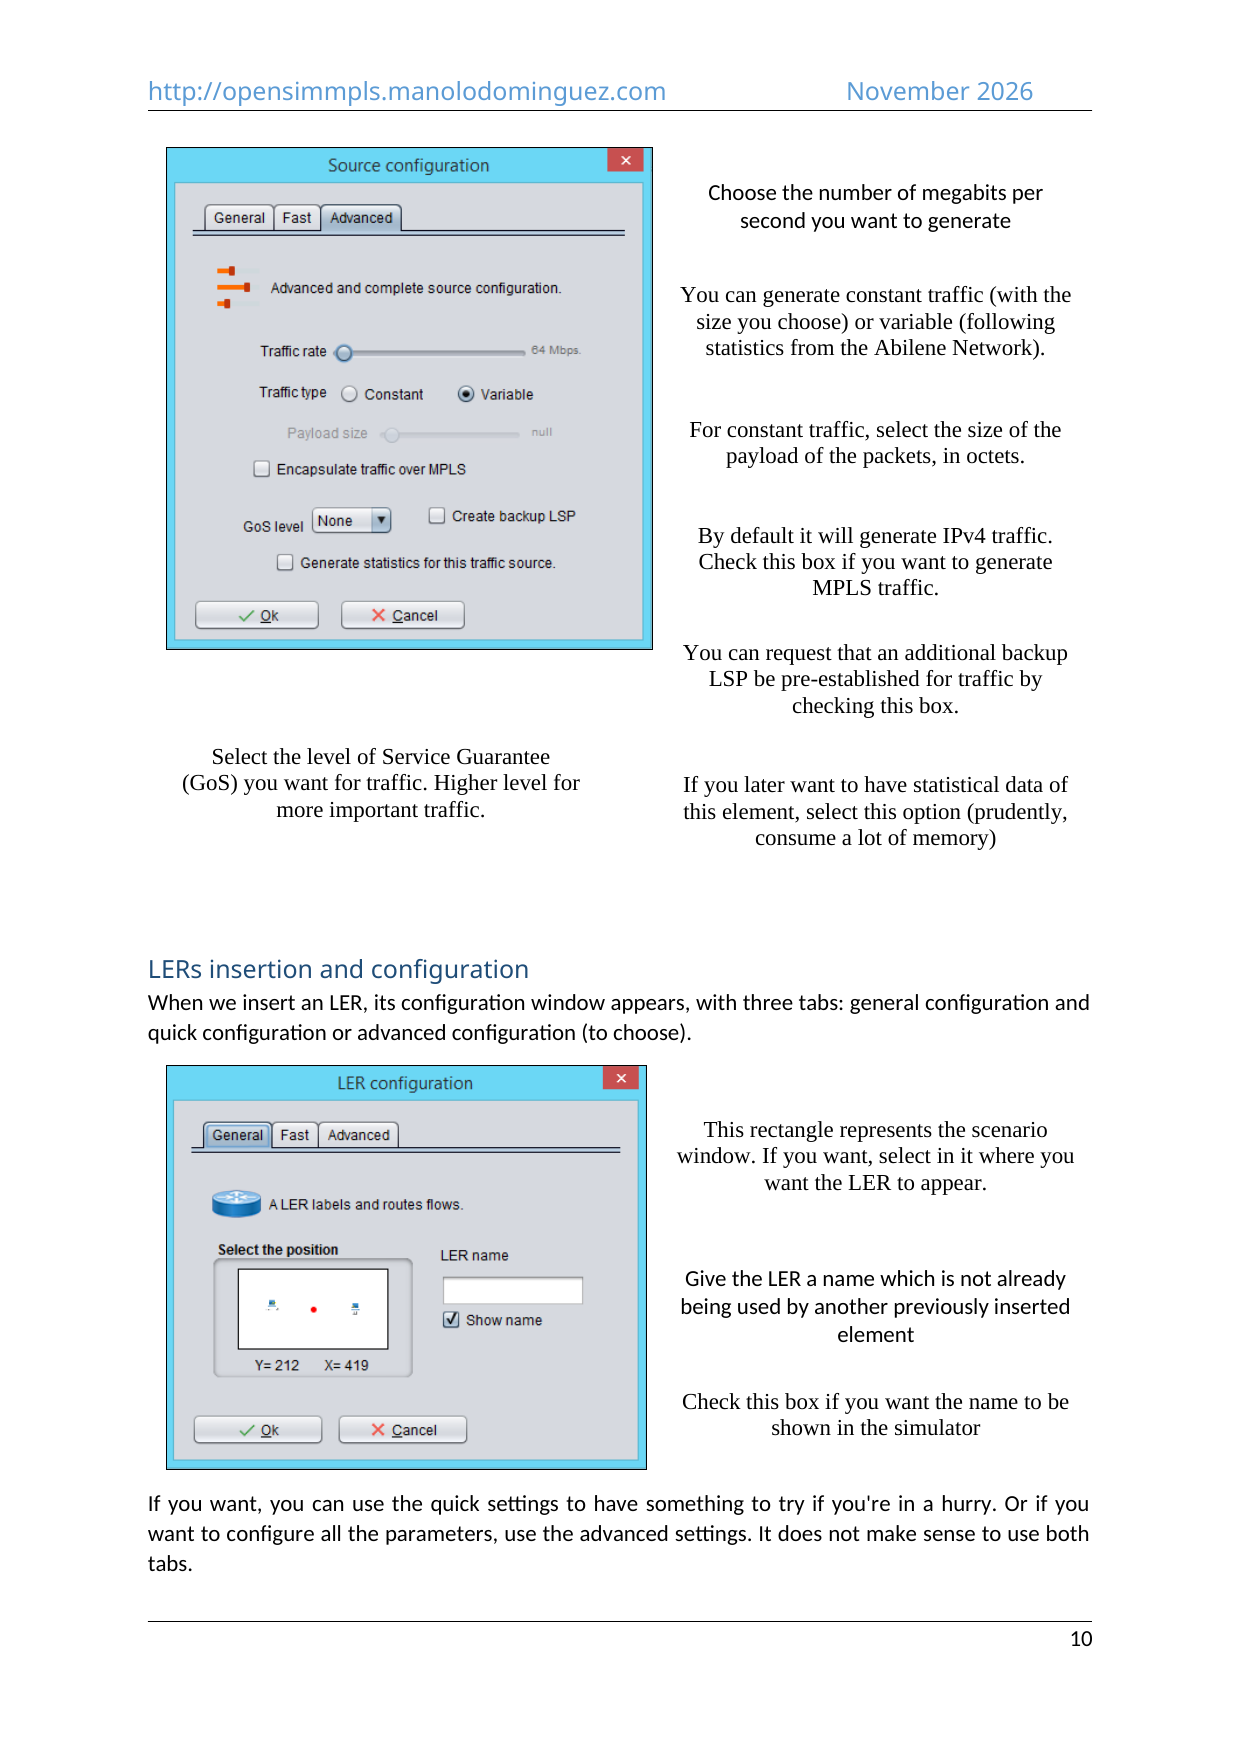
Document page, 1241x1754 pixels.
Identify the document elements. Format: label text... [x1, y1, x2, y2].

subtitle LERs insertion and configuration [148, 951, 1092, 986]
text If you want, you can use the quick settings to have something to try if you're in a hurry. Or if you want to configure all the parameters, use the advanced settings. It does not make sense to use both tabs. [148, 1489, 1092, 1577]
text When we insert an LER, its configuration window appears, with three tabs: general configuration and quick configuration or advanced configuration (to choose). [148, 988, 1092, 1046]
picture [167, 148, 652, 649]
picture [167, 1066, 646, 1469]
